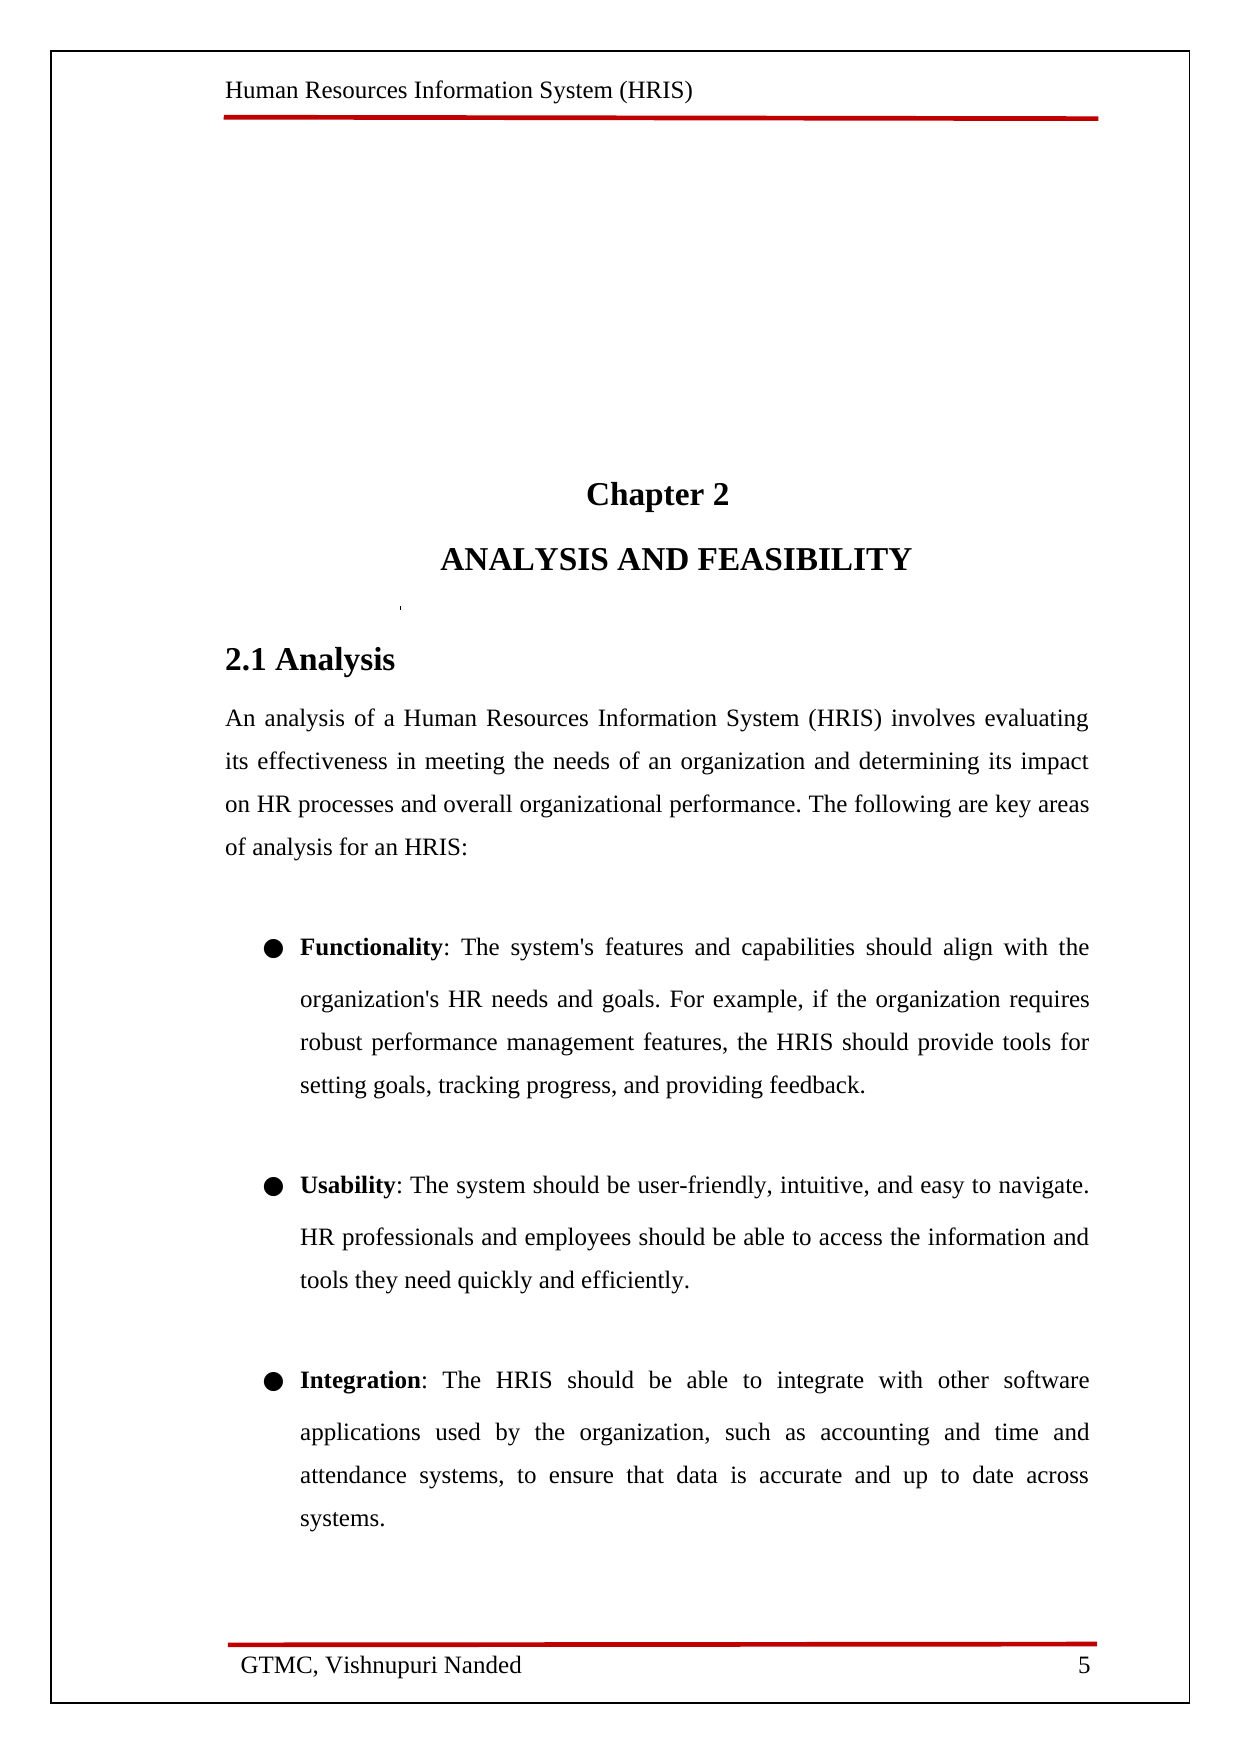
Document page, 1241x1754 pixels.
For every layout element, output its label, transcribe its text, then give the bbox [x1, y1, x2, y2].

list Functionality: The system's features and capabilities should align with the organization's HR needs and goals. For example, if the organization requires robust performance management features, the HRIS should provide tools for setting goals, tracking progress, and providing feedback. [262, 918, 1090, 1099]
subtitle 2.1 Analysis [225, 604, 1090, 678]
text Chapter 2 [225, 474, 1090, 513]
text ANALYSIS AND FEASIBILITY [262, 539, 1090, 578]
text An analysis of a Human Resources Information System (HRIS) involves evaluating its effectiveness in meeting the needs of an organization and determining its impact on HR processes and overall organizational performance. The following are key areas of analysis for an HRIS: [225, 703, 1090, 861]
list Integration: The HRIS should be able to integrate with other software applications used by the organization, such as accounting and time and attendance systems, to ensure that data is accurate and up to date across systems. [262, 1352, 1090, 1532]
list Usability: The system should be user-friendly, intuitive, and easy to navigate. HR professionals and employees should be able to access the information and tools they need quickly and efficiently. [262, 1157, 1090, 1294]
